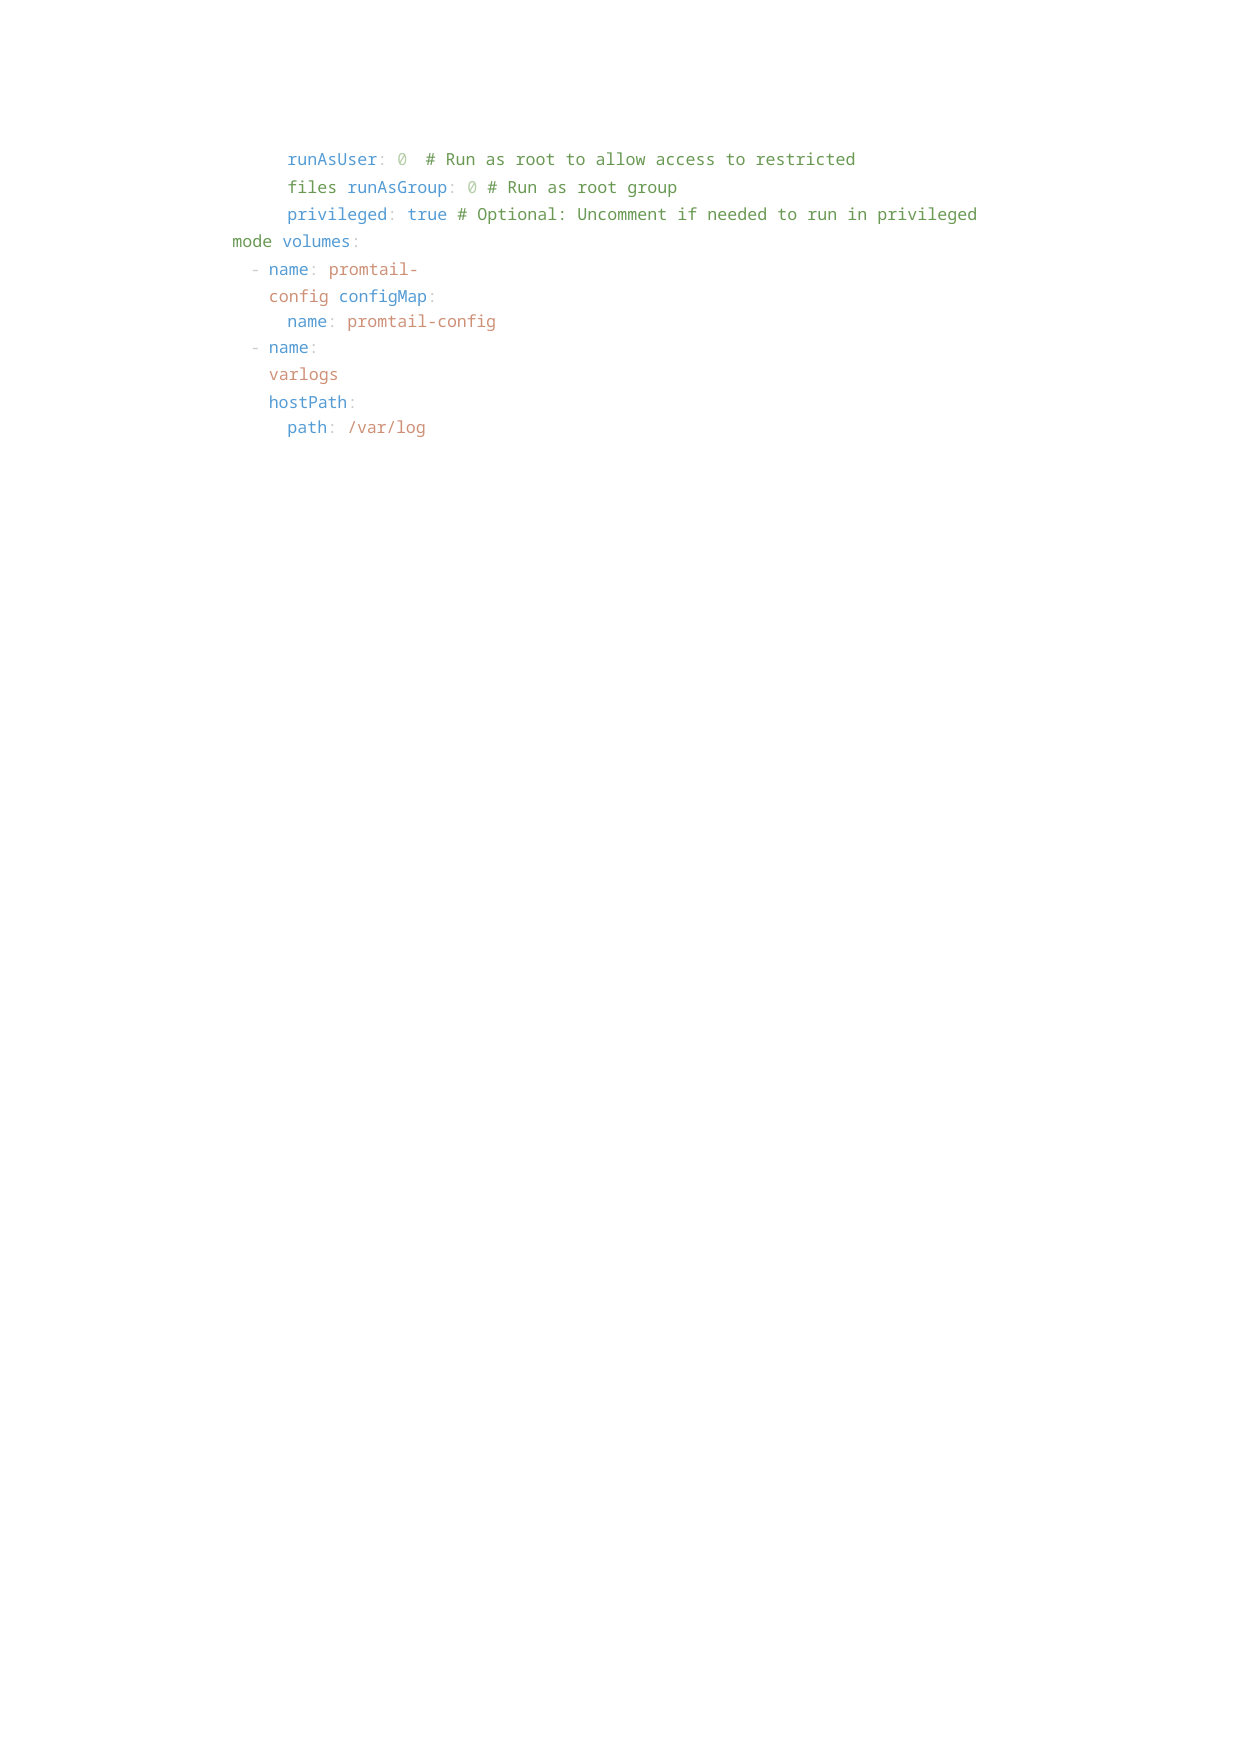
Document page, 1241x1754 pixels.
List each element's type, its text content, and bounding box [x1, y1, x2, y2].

text name: promtail-config [287, 312, 1107, 332]
text privileged: true # Optional: Uncomment if needed to run in privileged mode volumes: [232, 203, 1001, 253]
text path: /var/log [287, 418, 1107, 437]
list name: promtail-config configMap: [250, 257, 461, 308]
text runAsUser: 0 # Run as root to allow access to restricted files runAsGroup: 0 # Run as root group [287, 148, 871, 198]
list name: varlogs hostPath: [250, 336, 388, 413]
